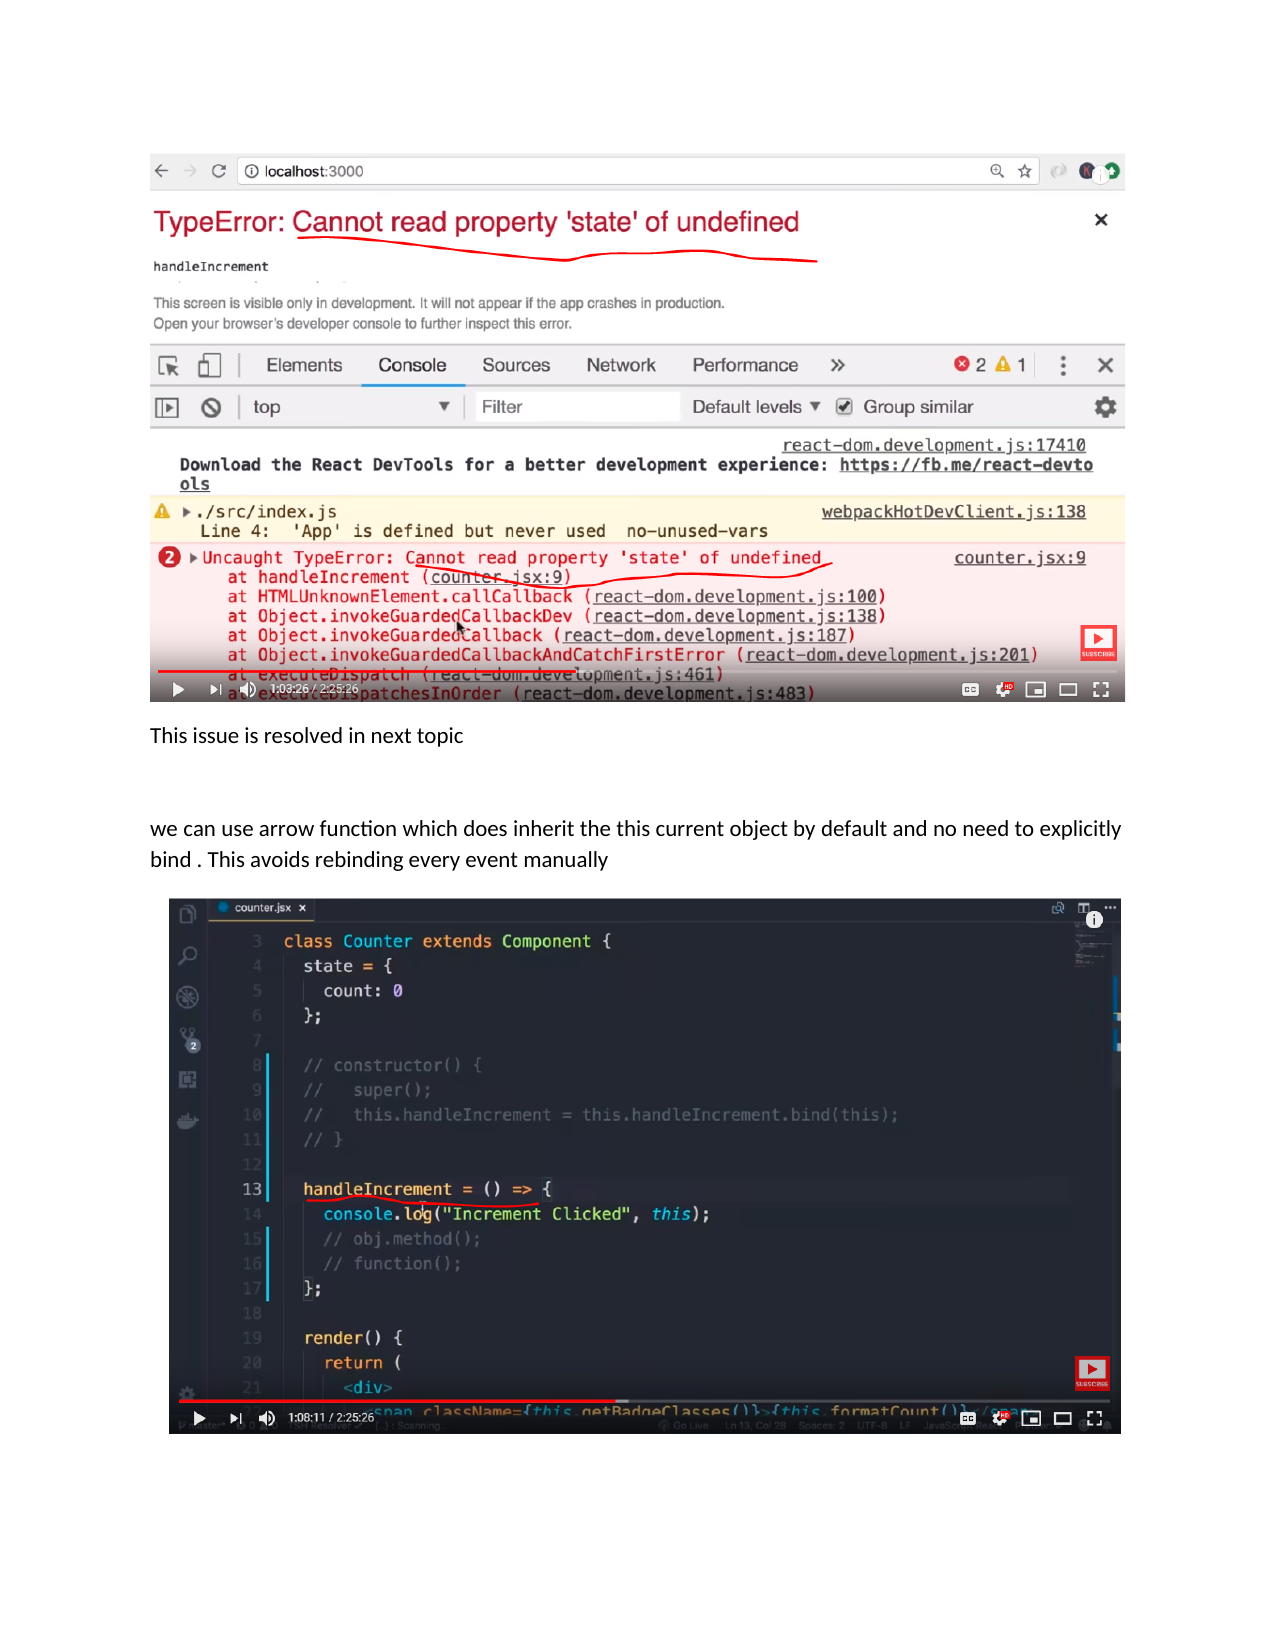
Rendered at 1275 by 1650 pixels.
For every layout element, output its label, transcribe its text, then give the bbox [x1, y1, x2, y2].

picture [150, 891, 1125, 1436]
picture [150, 150, 1125, 702]
text we can use arrow function which does inherit the this current object by default and no need to explicitly bind . This avoids rebinding every event manually [150, 814, 1125, 873]
text This issue is resolved in next topic [150, 721, 1125, 749]
